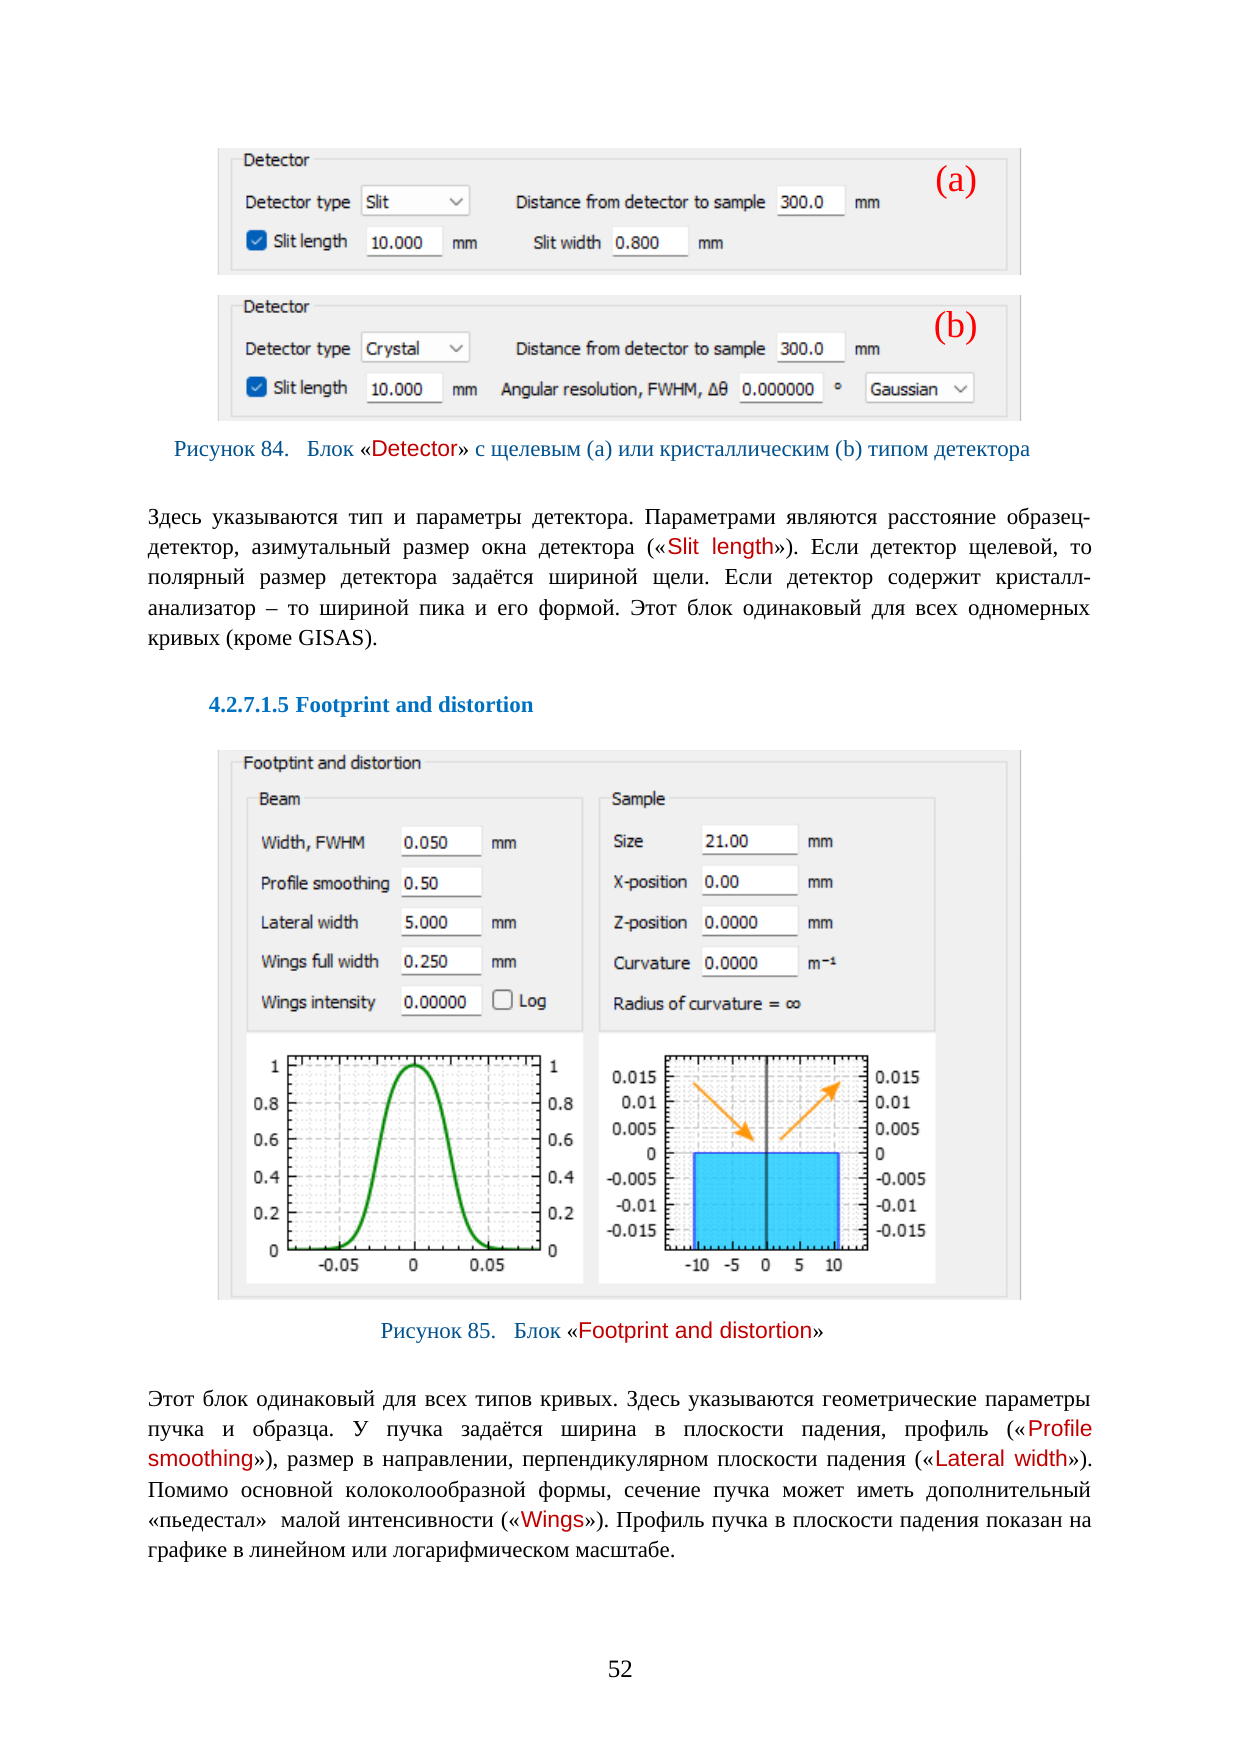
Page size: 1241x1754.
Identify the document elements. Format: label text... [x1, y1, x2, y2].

picture [217, 148, 1022, 275]
picture [217, 750, 1022, 1300]
picture [217, 295, 1022, 421]
subtitle Footprint and distortion [209, 692, 1093, 718]
text Здесь указываются тип и параметры детектора. Параметрами являются расстояние образец-детектор, азимутальный размер окна детектора («Slit length»). Если детектор щелевой, то полярный размер детектора задаётся шириной щели. Если детектор содержит кристалл-анализатор – то шириной пика и его формой. Этот блок одинаковый для всех одномерных кривых (кроме GISAS). [148, 503, 1093, 650]
text Этот блок одинаковый для всех типов кривых. Здесь указываются геометрические параметры пучка и образца. У пучка задаётся ширина в плоскости падения, профиль («Profile smoothing»), размер в направлении, перпендикулярном плоскости падения («Lateral width»). Помимо основной колоколообразной формы, сечение пучка может иметь дополнительный «пьедестал» малой интенсивности («Wings»). Профиль пучка в плоскости падения показан на графике в линейном или логарифмическом масштабе. [148, 1385, 1093, 1562]
